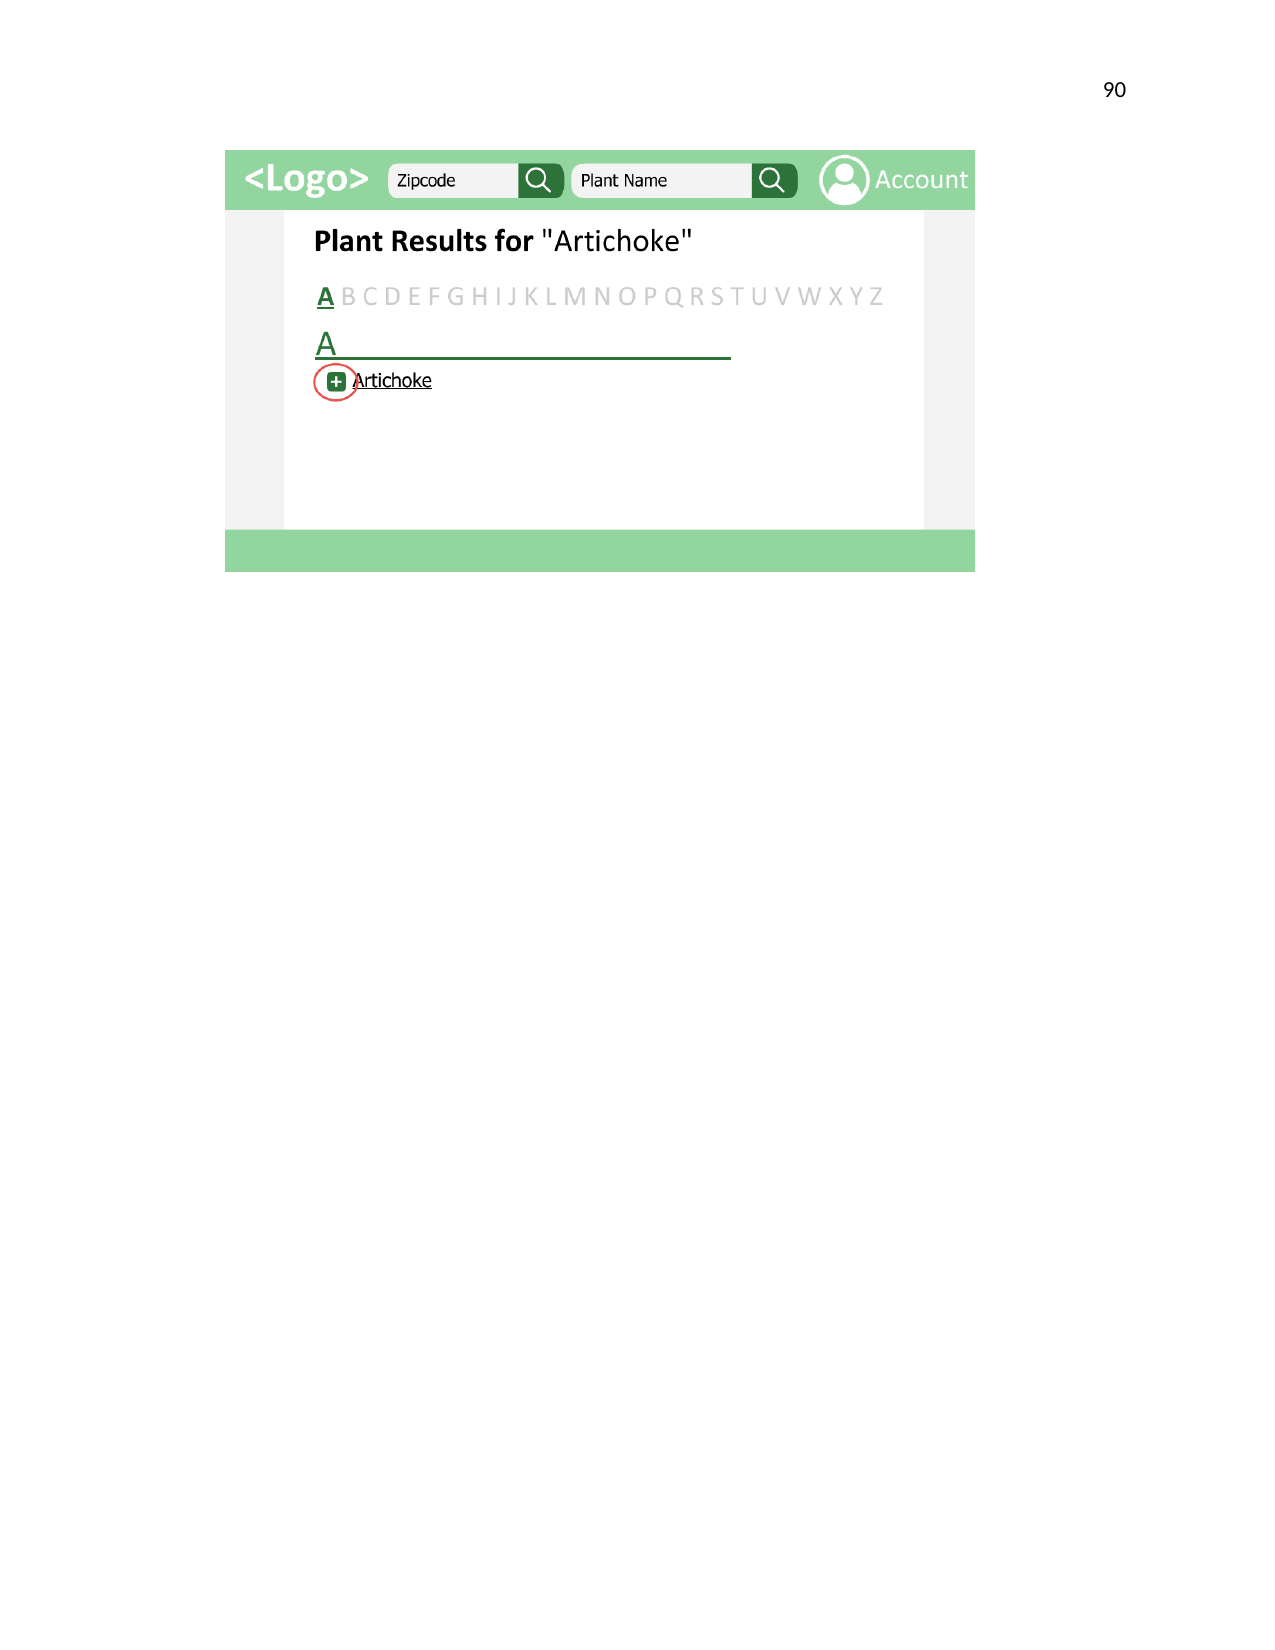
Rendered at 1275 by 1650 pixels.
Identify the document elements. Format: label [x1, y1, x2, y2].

picture [225, 150, 976, 572]
